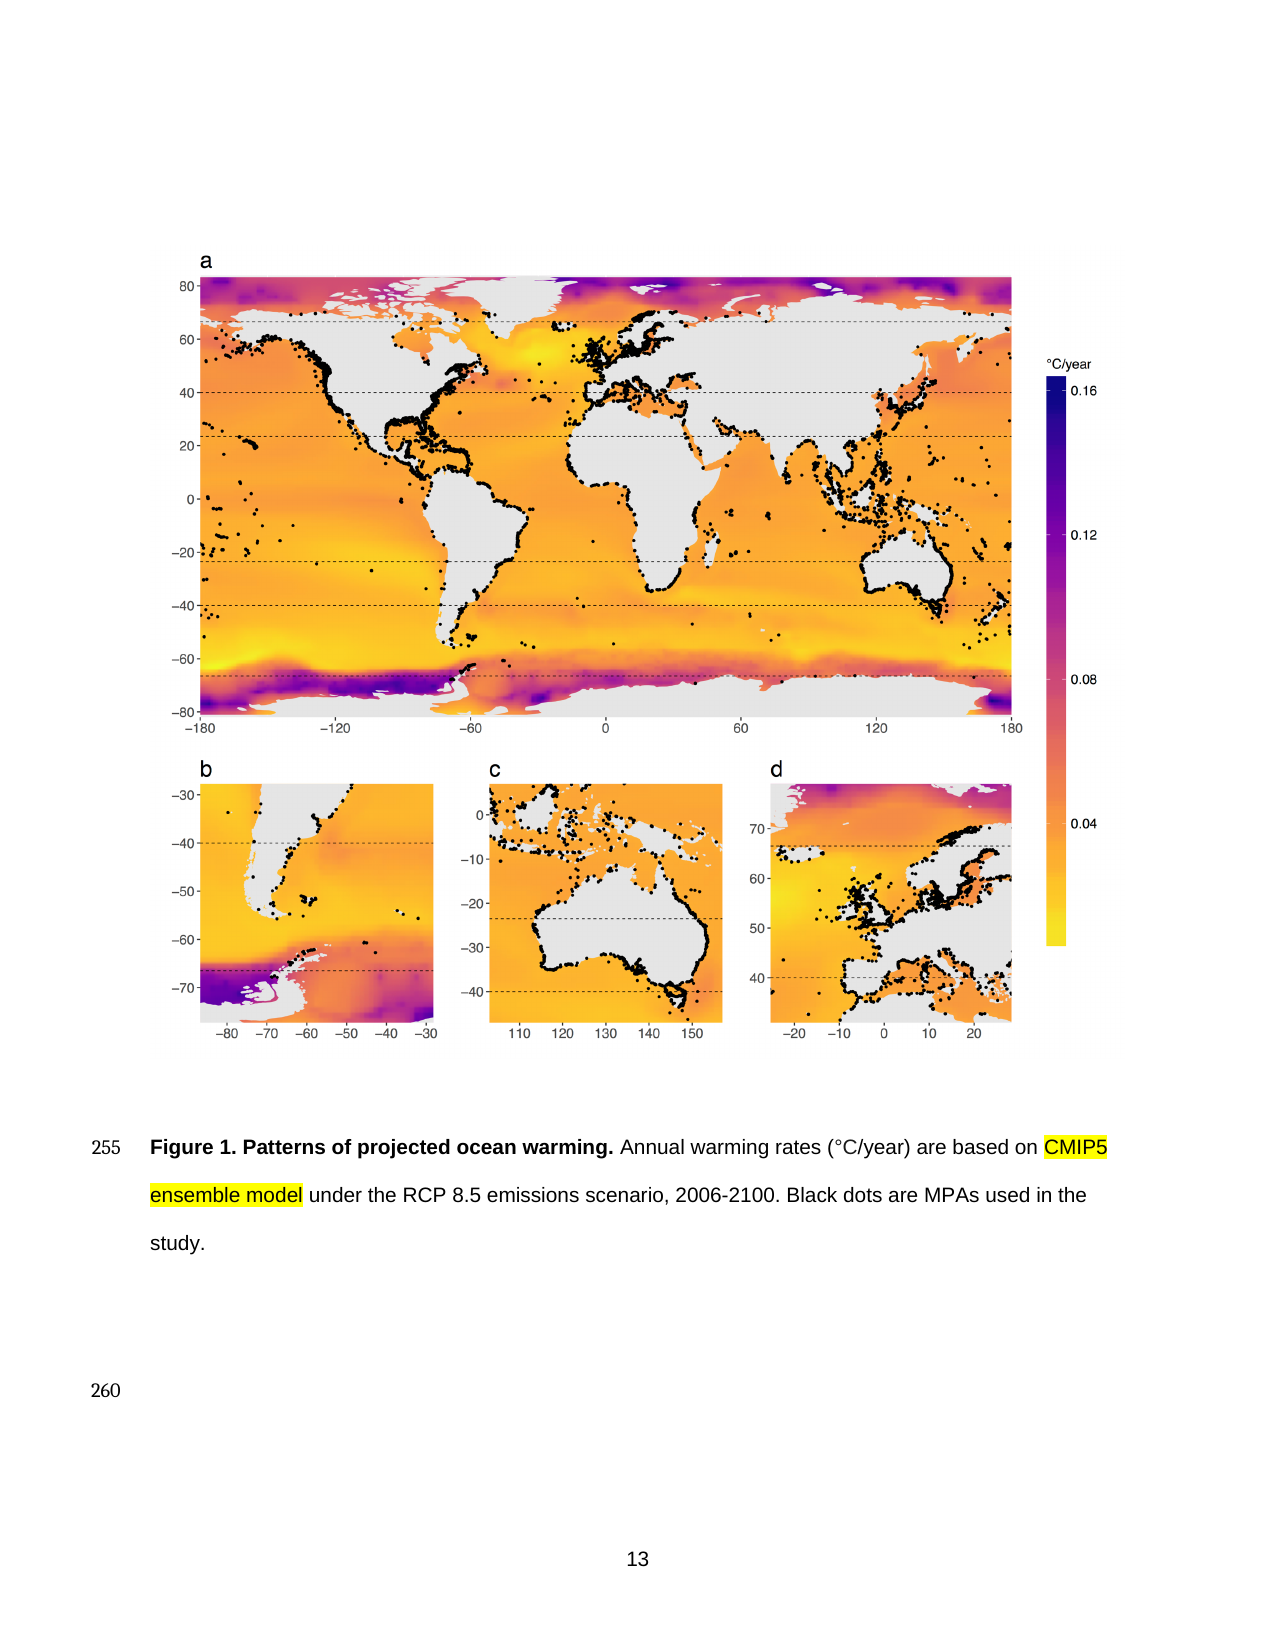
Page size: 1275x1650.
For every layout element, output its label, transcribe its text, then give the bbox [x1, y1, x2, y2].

text Figure 1. Patterns of projected ocean warming. Annual warming rates (°C/year) are based on CMIP5 ensemble model under the RCP 8.5 emissions scenario, 2006-2100. Black dots are MPAs used in the study. [150, 1135, 1125, 1255]
picture [150, 245, 1125, 1059]
